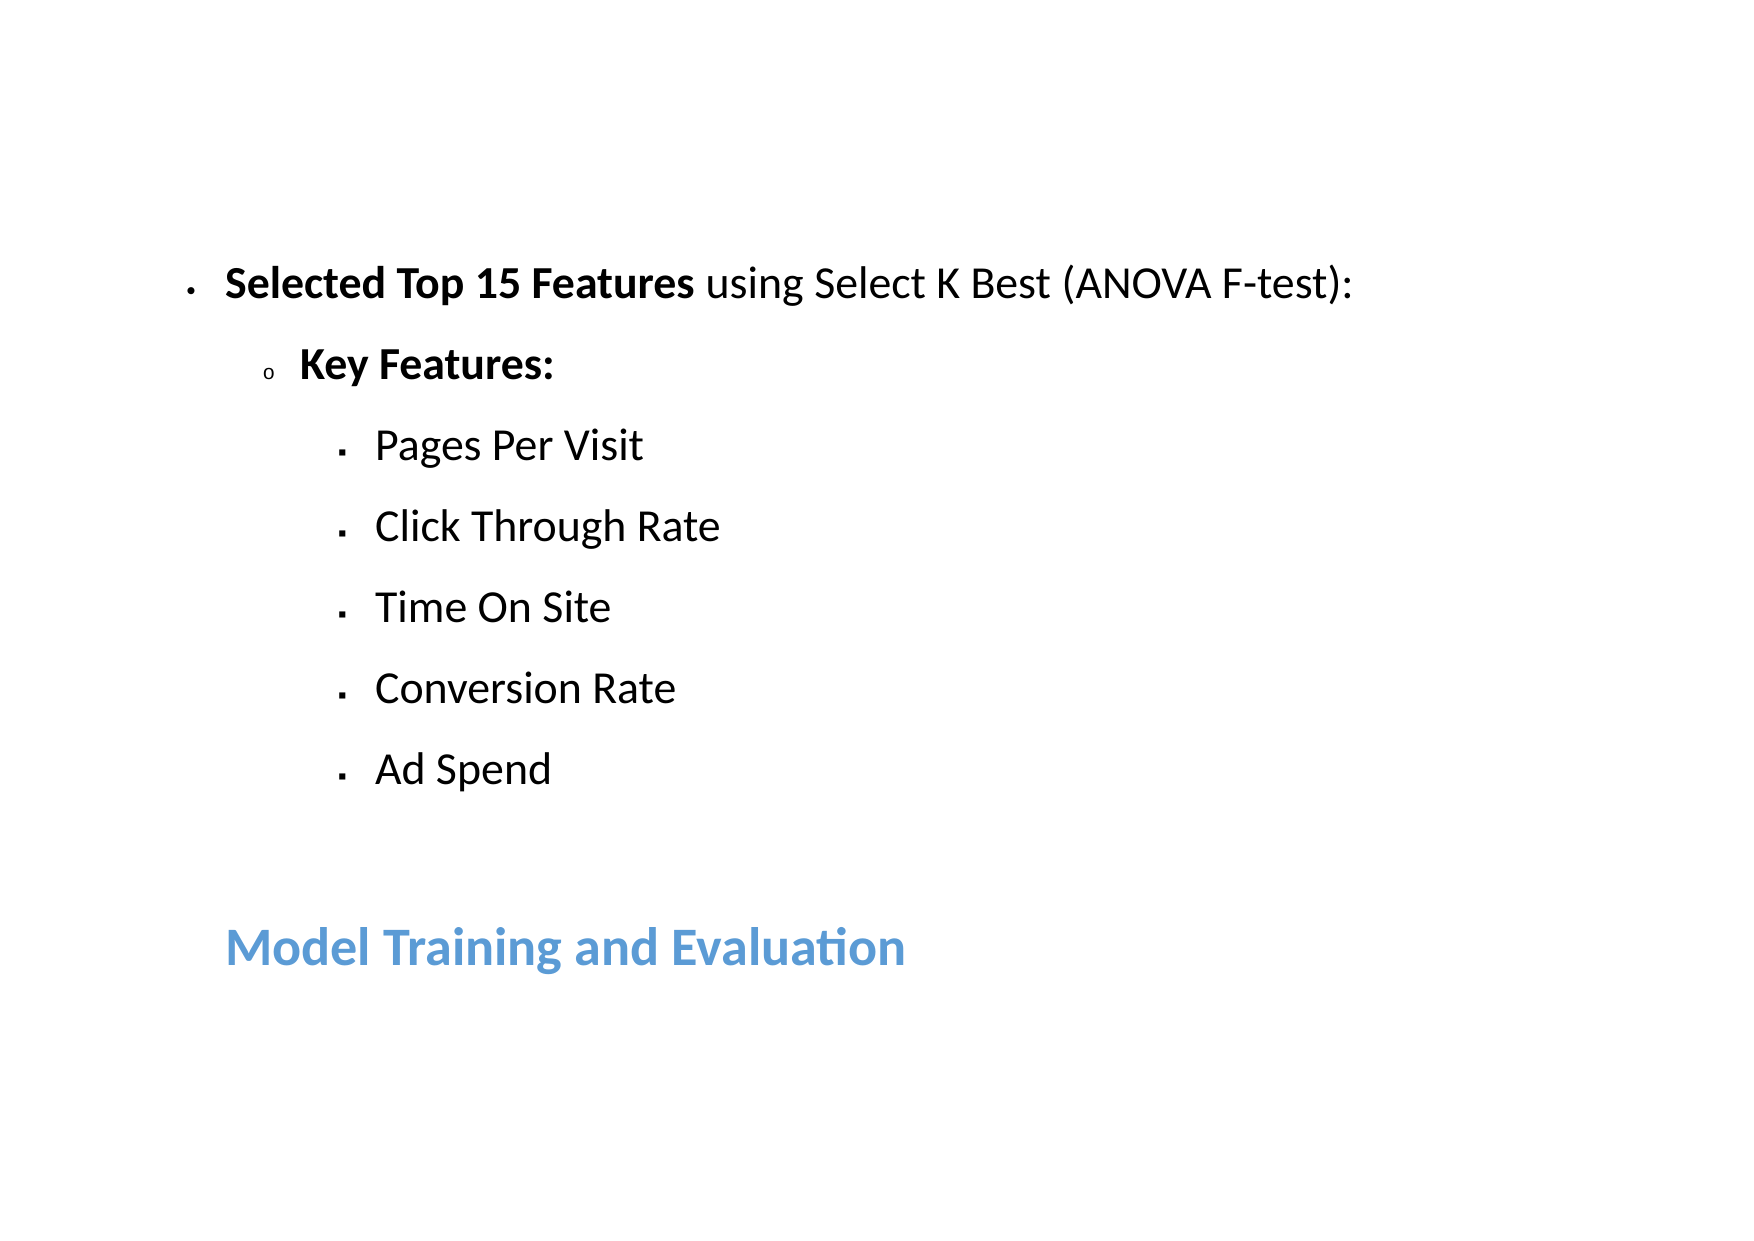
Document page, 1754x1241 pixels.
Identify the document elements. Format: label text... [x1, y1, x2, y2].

list Click Through Rate [337, 497, 1604, 553]
list Ad Spend [337, 740, 1604, 796]
list Pages Per Visit [337, 416, 1604, 472]
text Model Training and Evaluation [225, 872, 1604, 979]
list Time On Site [337, 578, 1604, 634]
list Conversion Rate [337, 659, 1604, 715]
list Selected Top 15 Features using Select K Best (ANOVA F-test): [187, 254, 1604, 310]
list Key Features: [262, 335, 1604, 391]
